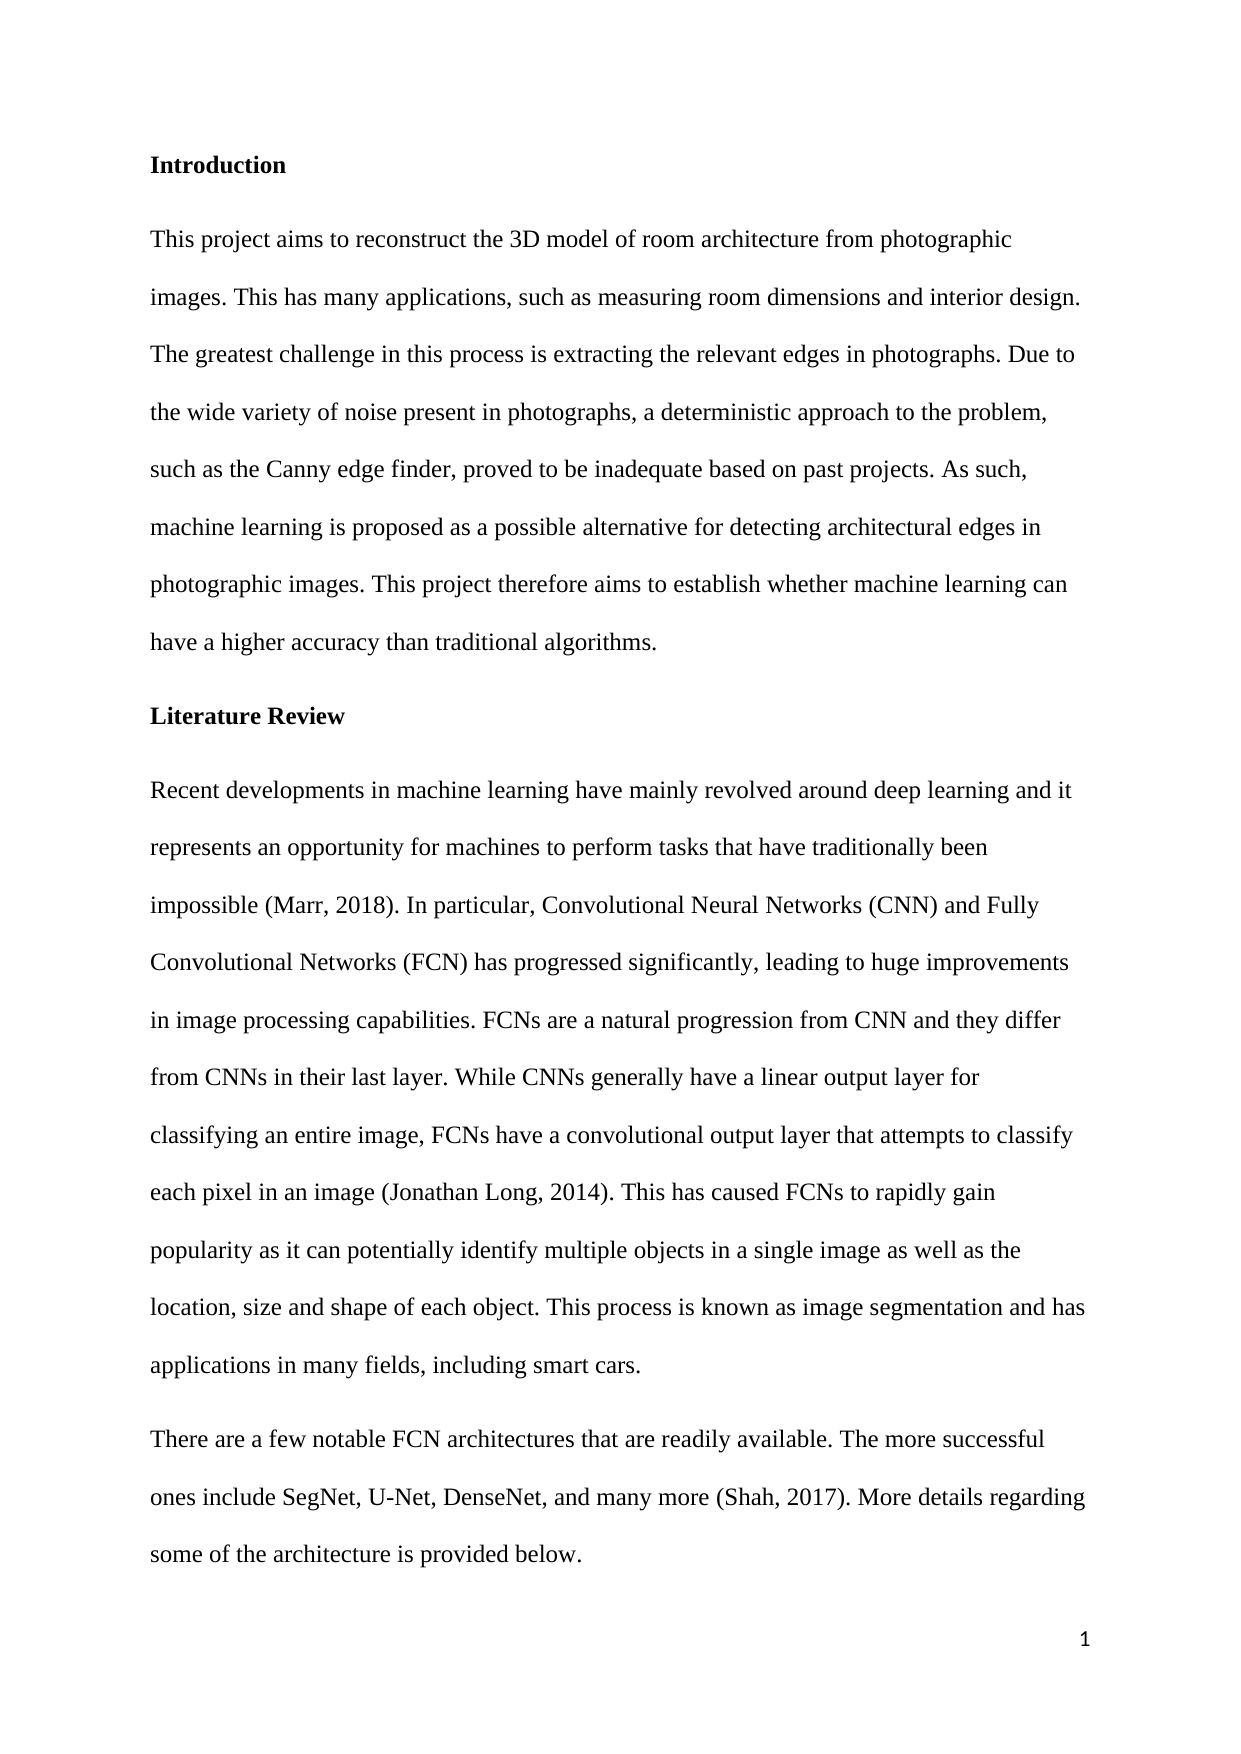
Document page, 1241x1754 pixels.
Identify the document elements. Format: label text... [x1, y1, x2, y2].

text There are a few notable FCN architectures that are readily available. The more successful ones include SegNet, U-Net, DenseNet, and many more. More details regarding some of the architecture is provided below. [150, 1424, 1090, 1568]
text Literature Review [150, 701, 1090, 729]
text Introduction [150, 150, 1090, 179]
text Recent developments in machine learning have mainly revolved around deep learning and it represents an opportunity for machines to perform tasks that have traditionally been impossible. In particular, Convolutional Neural Networks (CNN) and Fully Convolutional Networks (FCN) has progressed significantly, leading to huge improvements in image processing capabilities. FCNs are a natural progression from CNN and they differ from CNNs in their last layer. While CNNs generally have a linear output layer for classifying an entire image, FCNs have a convolutional output layer that attempts to classify each pixel in an image. This has caused FCNs to rapidly gain popularity as it can potentially identify multiple objects in a single image as well as the location, size and shape of each object. This process is known as image segmentation and has applications in many fields, including smart cars. [150, 775, 1090, 1379]
text This project aims to reconstruct the 3D model of room architecture from photographic images. This has many applications, such as measuring room dimensions and interior design. The greatest challenge in this process is extracting the relevant edges in photographs. Due to the wide variety of noise present in photographs, a deterministic approach to the problem, such as the Canny edge finder, proved to be inadequate based on past projects. As such, machine learning is proposed as a possible alternative for detecting architectural edges in photographic images. This project therefore aims to establish whether machine learning can have a higher accuracy than traditional algorithms. [150, 224, 1090, 655]
